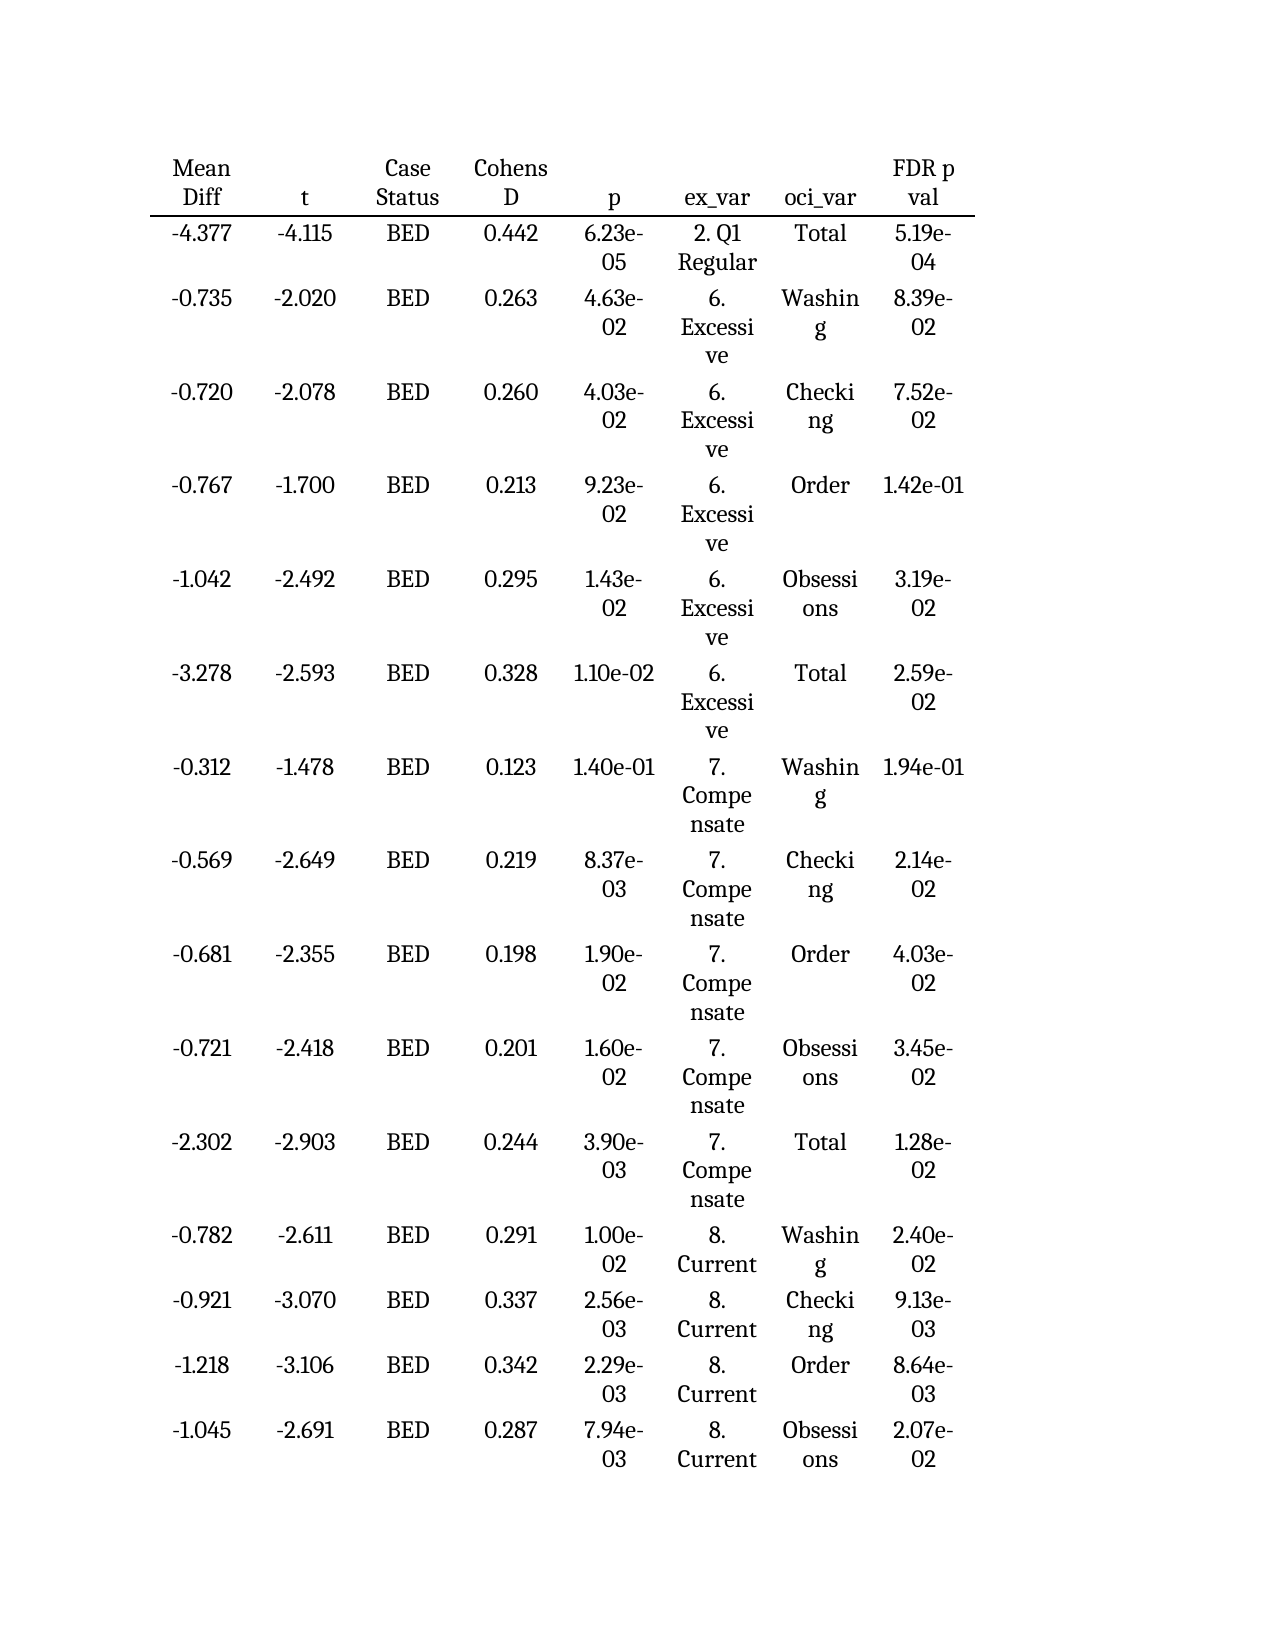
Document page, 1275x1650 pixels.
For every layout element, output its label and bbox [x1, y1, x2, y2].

table_header [139, 150, 1114, 1477]
